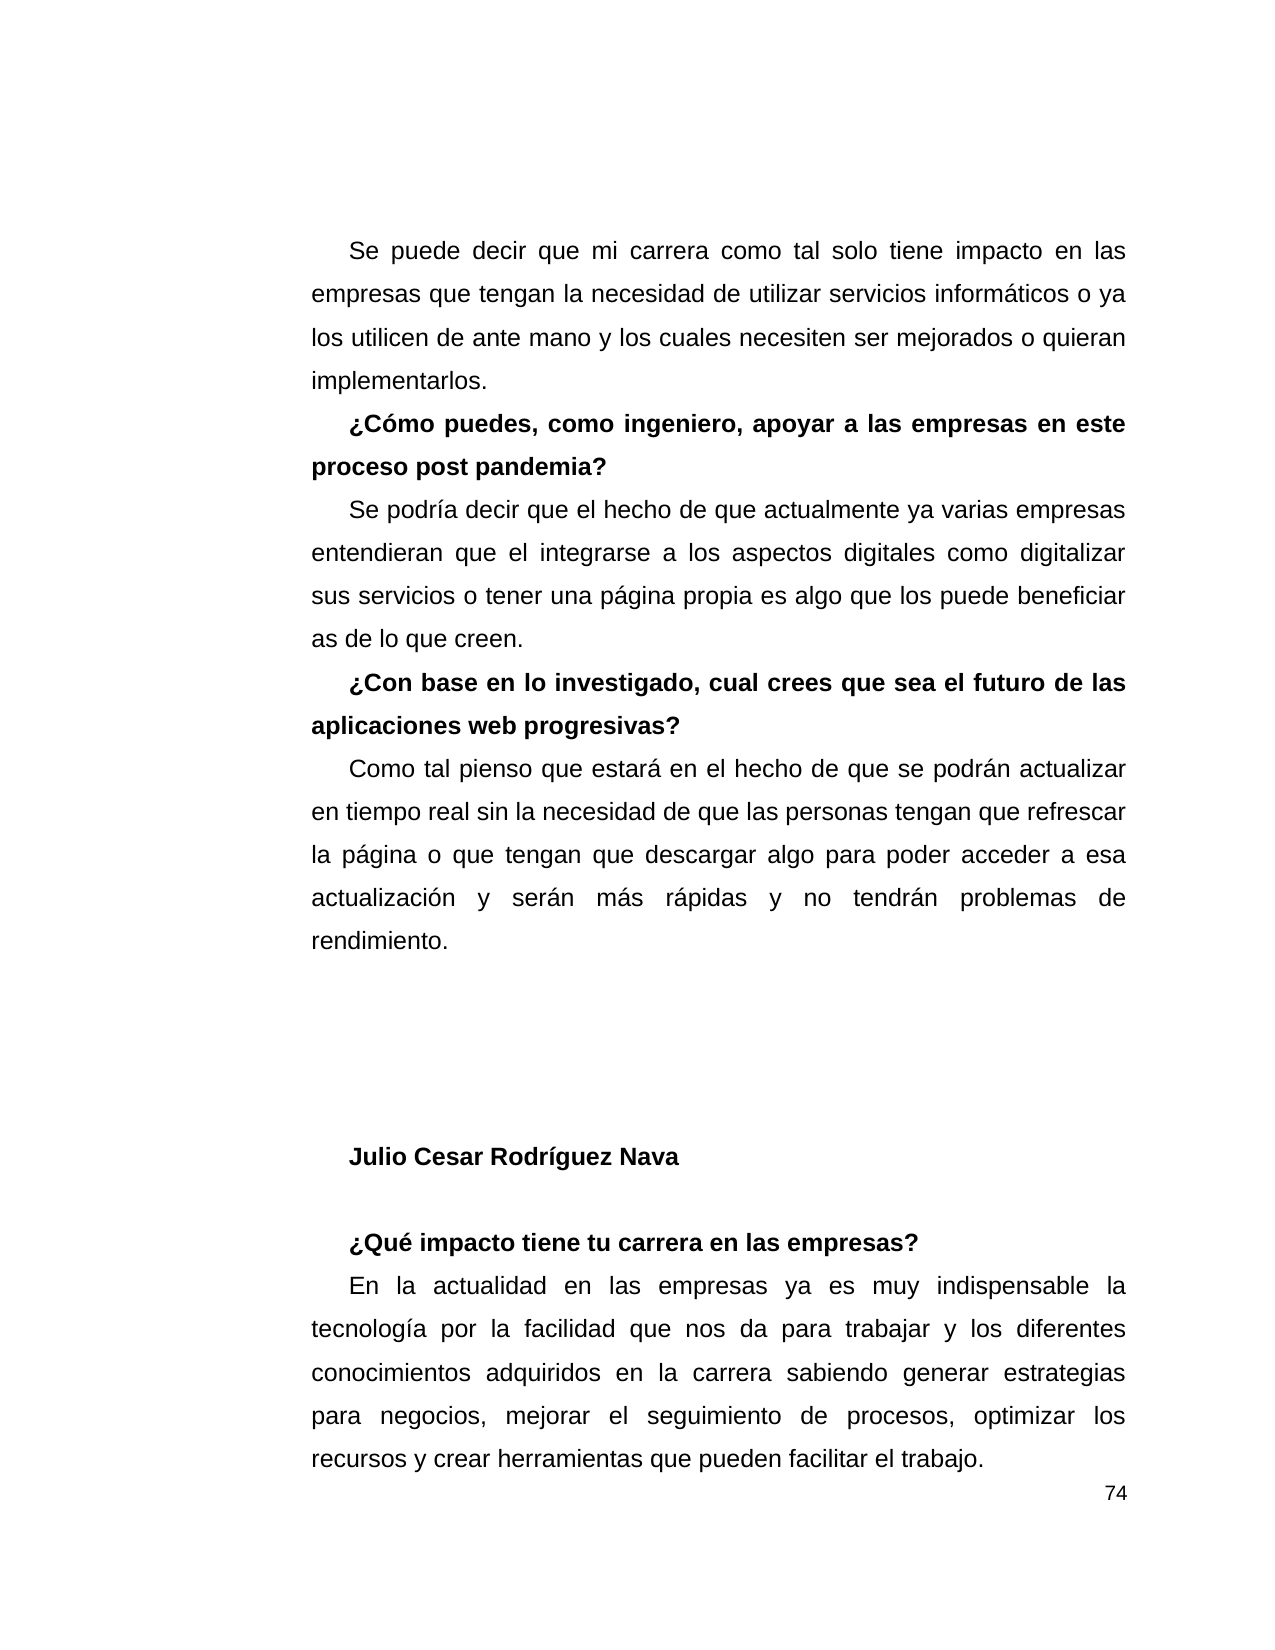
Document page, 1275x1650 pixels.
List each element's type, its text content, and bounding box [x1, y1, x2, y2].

text ¿Cómo puedes, como ingeniero, apoyar a las empresas en este proceso post pandemia? [311, 409, 1127, 481]
text ¿Qué impacto tiene tu carrera en las empresas? [311, 1228, 1127, 1257]
text ¿Con base en lo investigado, cual crees que sea el futuro de las aplicaciones web progresivas? [311, 667, 1127, 739]
text Julio Cesar Rodríguez Nava [311, 1142, 1127, 1171]
text Se puede decir que mi carrera como tal solo tiene impacto en las empresas que tengan la necesidad de utilizar servicios informáticos o ya los utilicen de ante mano y los cuales necesiten ser mejorados o quieran implementarlos. [311, 236, 1127, 394]
text Como tal pienso que estará en el hecho de que se podrán actualizar en tiempo real sin la necesidad de que las personas tengan que refrescar la página o que tengan que descargar algo para poder acceder a esa actualización y serán más rápidas y no tendrán problemas de rendimiento. [311, 754, 1127, 955]
text En la actualidad en las empresas ya es muy indispensable la tecnología por la facilidad que nos da para trabajar y los diferentes conocimientos adquiridos en la carrera sabiendo generar estrategias para negocios, mejorar el seguimiento de procesos, optimizar los recursos y crear herramientas que pueden facilitar el trabajo. [311, 1271, 1127, 1472]
text Se podría decir que el hecho de que actualmente ya varias empresas entendieran que el integrarse a los aspectos digitales como digitalizar sus servicios o tener una página propia es algo que los puede beneficiar as de lo que creen. [311, 495, 1127, 653]
